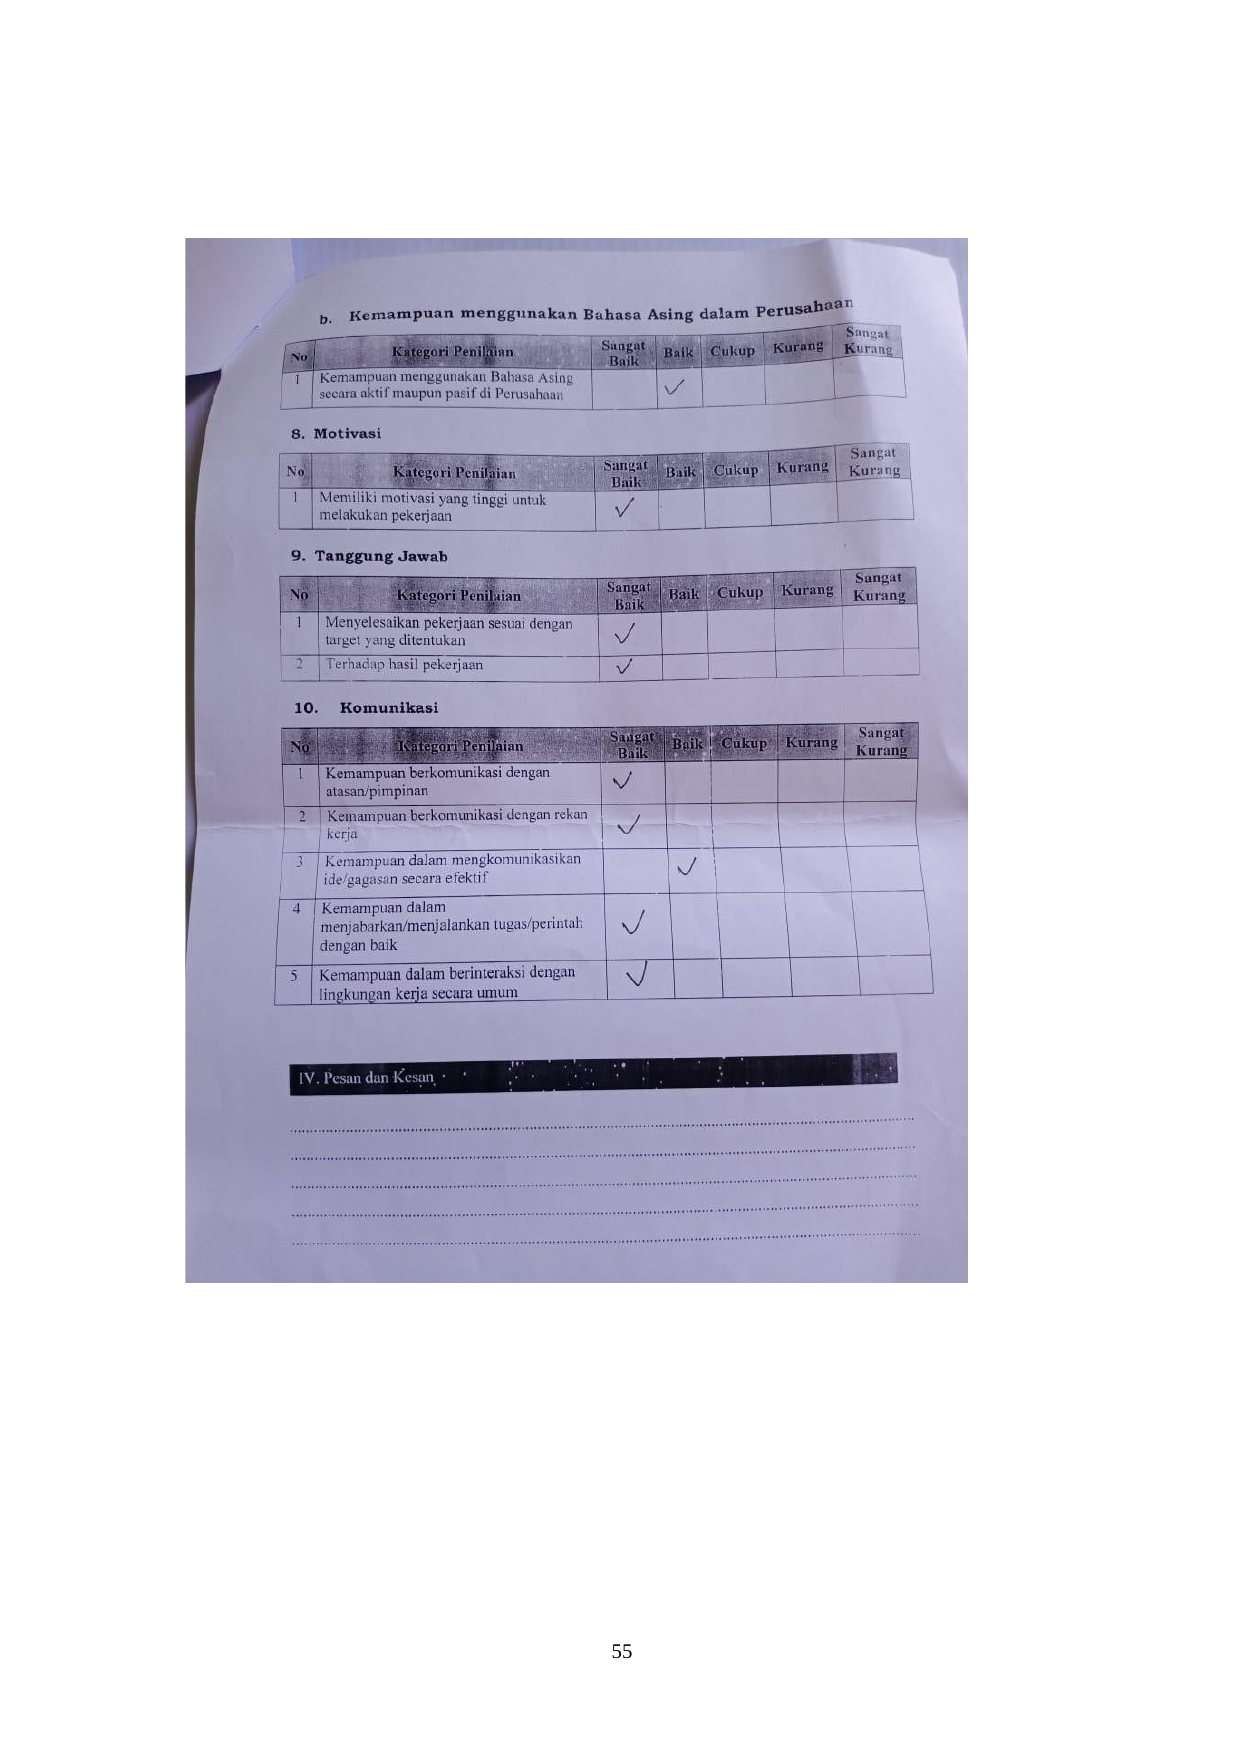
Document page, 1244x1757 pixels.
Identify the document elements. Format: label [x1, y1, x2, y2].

picture [185, 238, 968, 1283]
